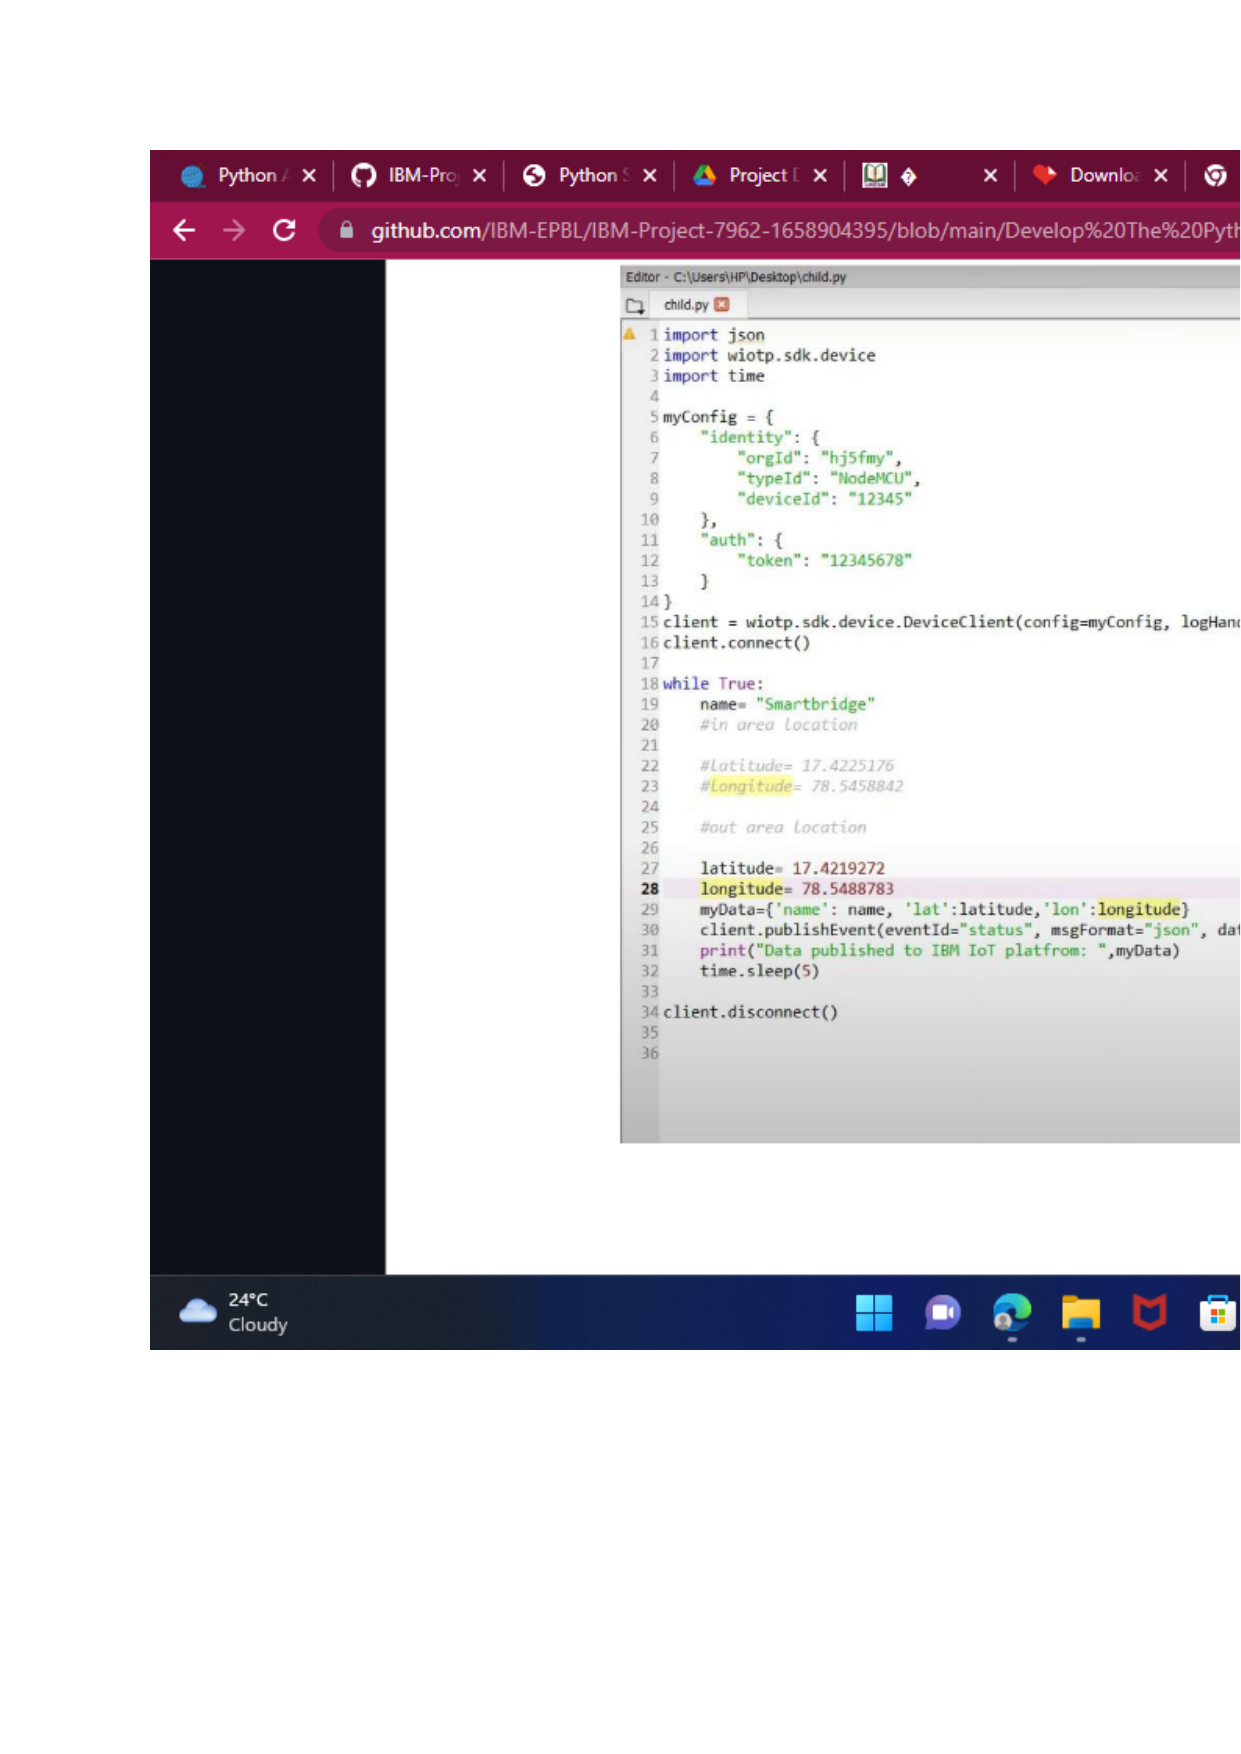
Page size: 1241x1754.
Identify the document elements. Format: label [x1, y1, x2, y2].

picture [150, 150, 1241, 1350]
